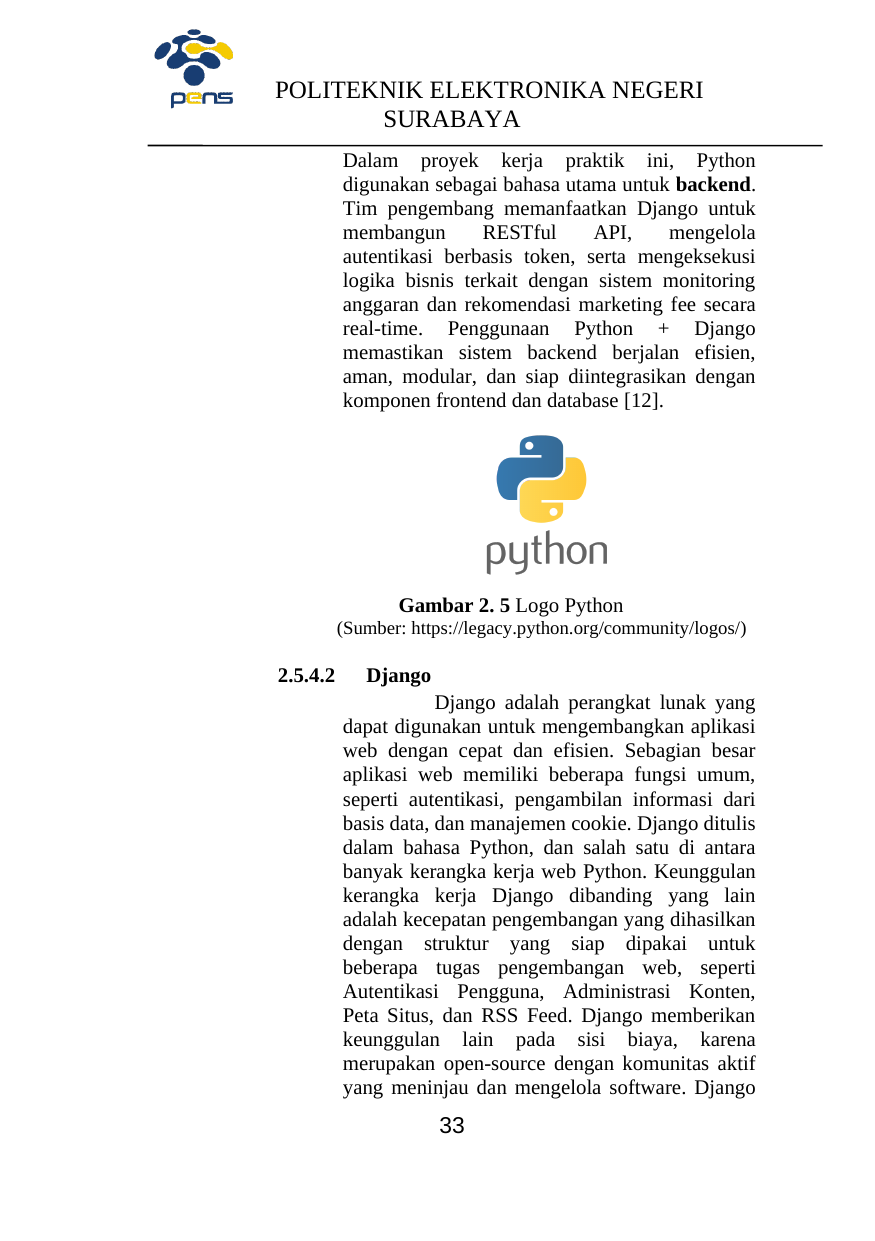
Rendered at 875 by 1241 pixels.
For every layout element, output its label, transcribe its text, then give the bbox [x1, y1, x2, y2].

picture [147, 22, 242, 117]
text (Sumber: https://legacy.python.org/community/logos/) [337, 617, 756, 638]
text Gambar 2. 5 Logo Python [266, 593, 756, 617]
picture [482, 433, 611, 577]
subtitle 2.5.4.2 Django [278, 663, 756, 687]
